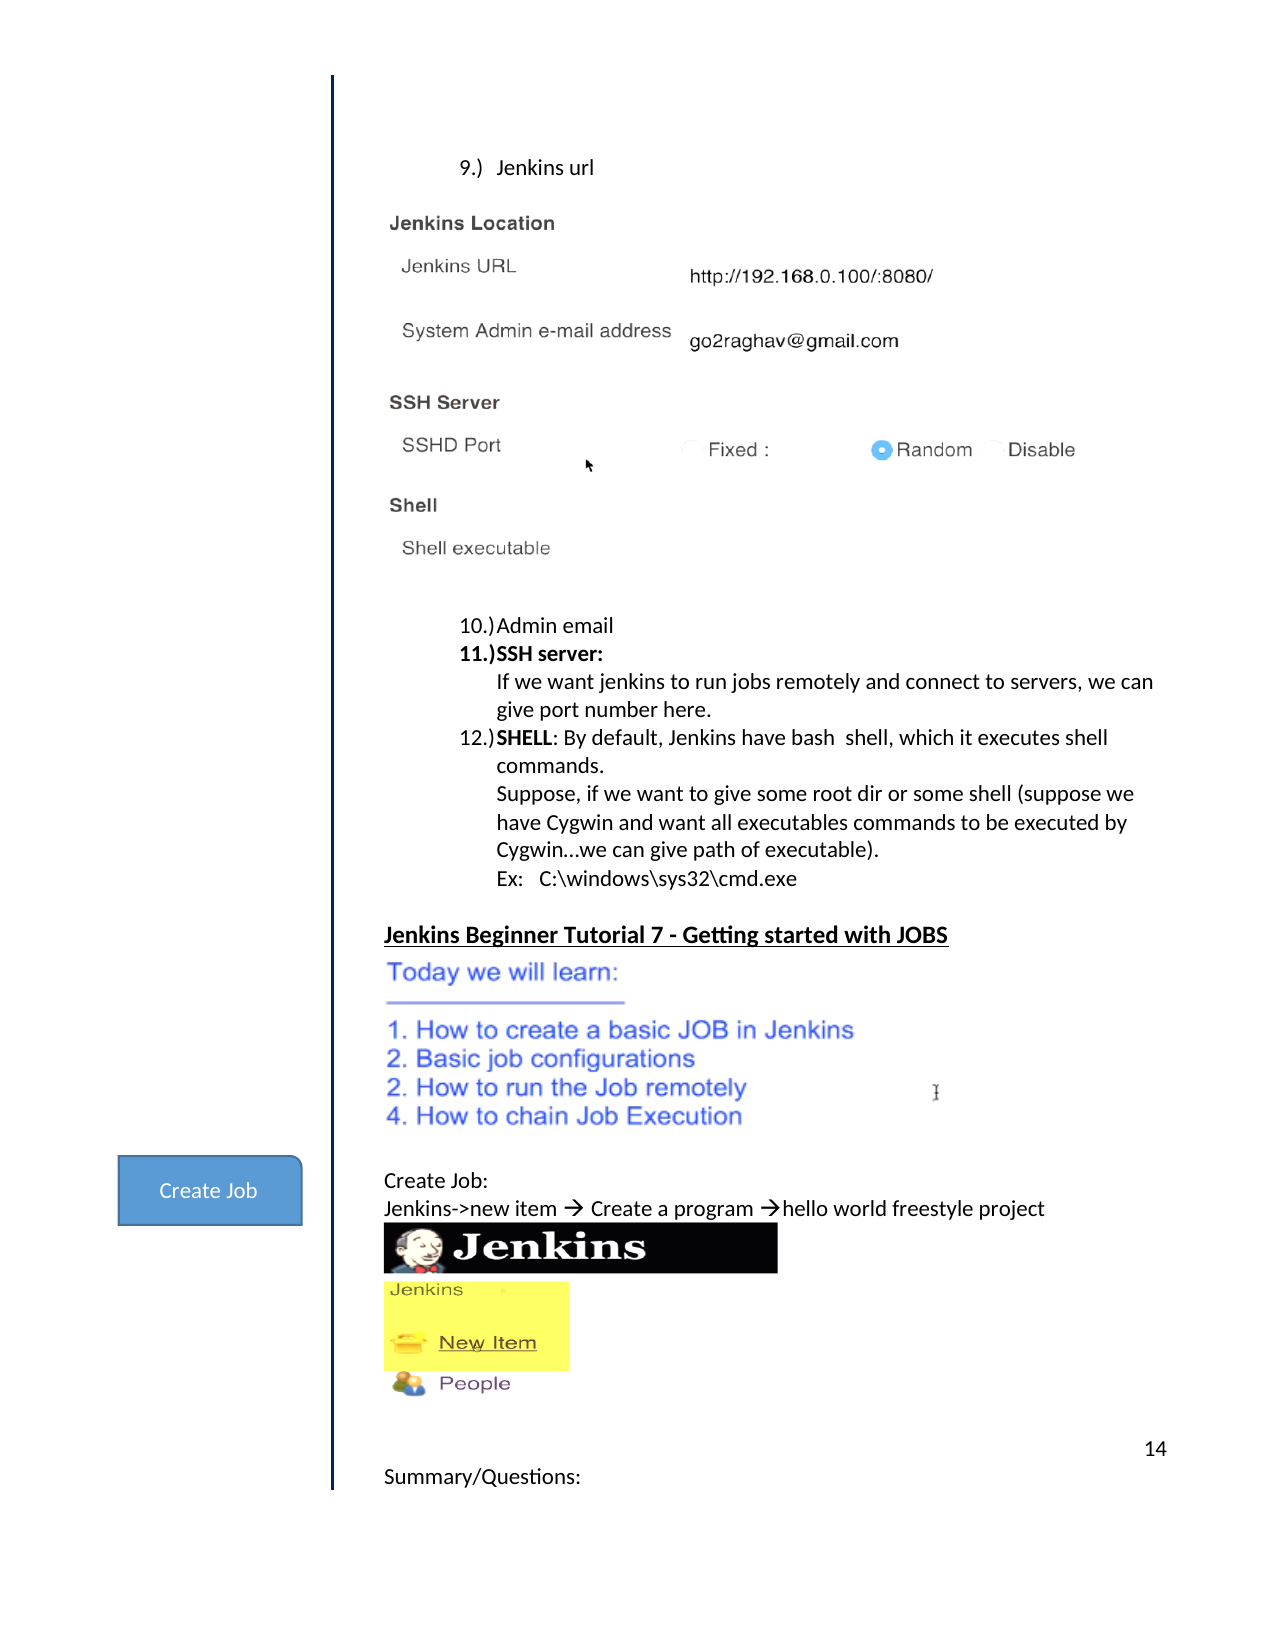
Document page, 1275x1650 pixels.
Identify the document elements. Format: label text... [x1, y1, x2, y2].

list If we want jenkins to run jobs remotely and connect to servers, we can give port number here. [496, 667, 1167, 723]
text Jenkins->new item Create a program hello world freestyle project [384, 1194, 1167, 1222]
list Admin email [459, 612, 1167, 639]
picture [383, 950, 939, 1166]
picture [383, 1221, 778, 1411]
list Ex: C:\windows\sys32\cmd.exe [496, 864, 1167, 892]
list Suppose, if we want to give some root dir or some shell (suppose we have Cygwin and want all executables commands to be executed by Cygwin…we can give path of executable). [496, 779, 1167, 864]
list SHELL: By default, Jenkins have bash shell, which it executes shell commands. [459, 723, 1167, 779]
picture [383, 208, 1167, 612]
list Jenkins url [459, 153, 1167, 181]
text Jenkins Beginner Tutorial 7 - Getting started with JOBS [384, 920, 1167, 950]
text Create Job: [384, 1166, 1167, 1194]
list SSH server: [459, 639, 1167, 667]
